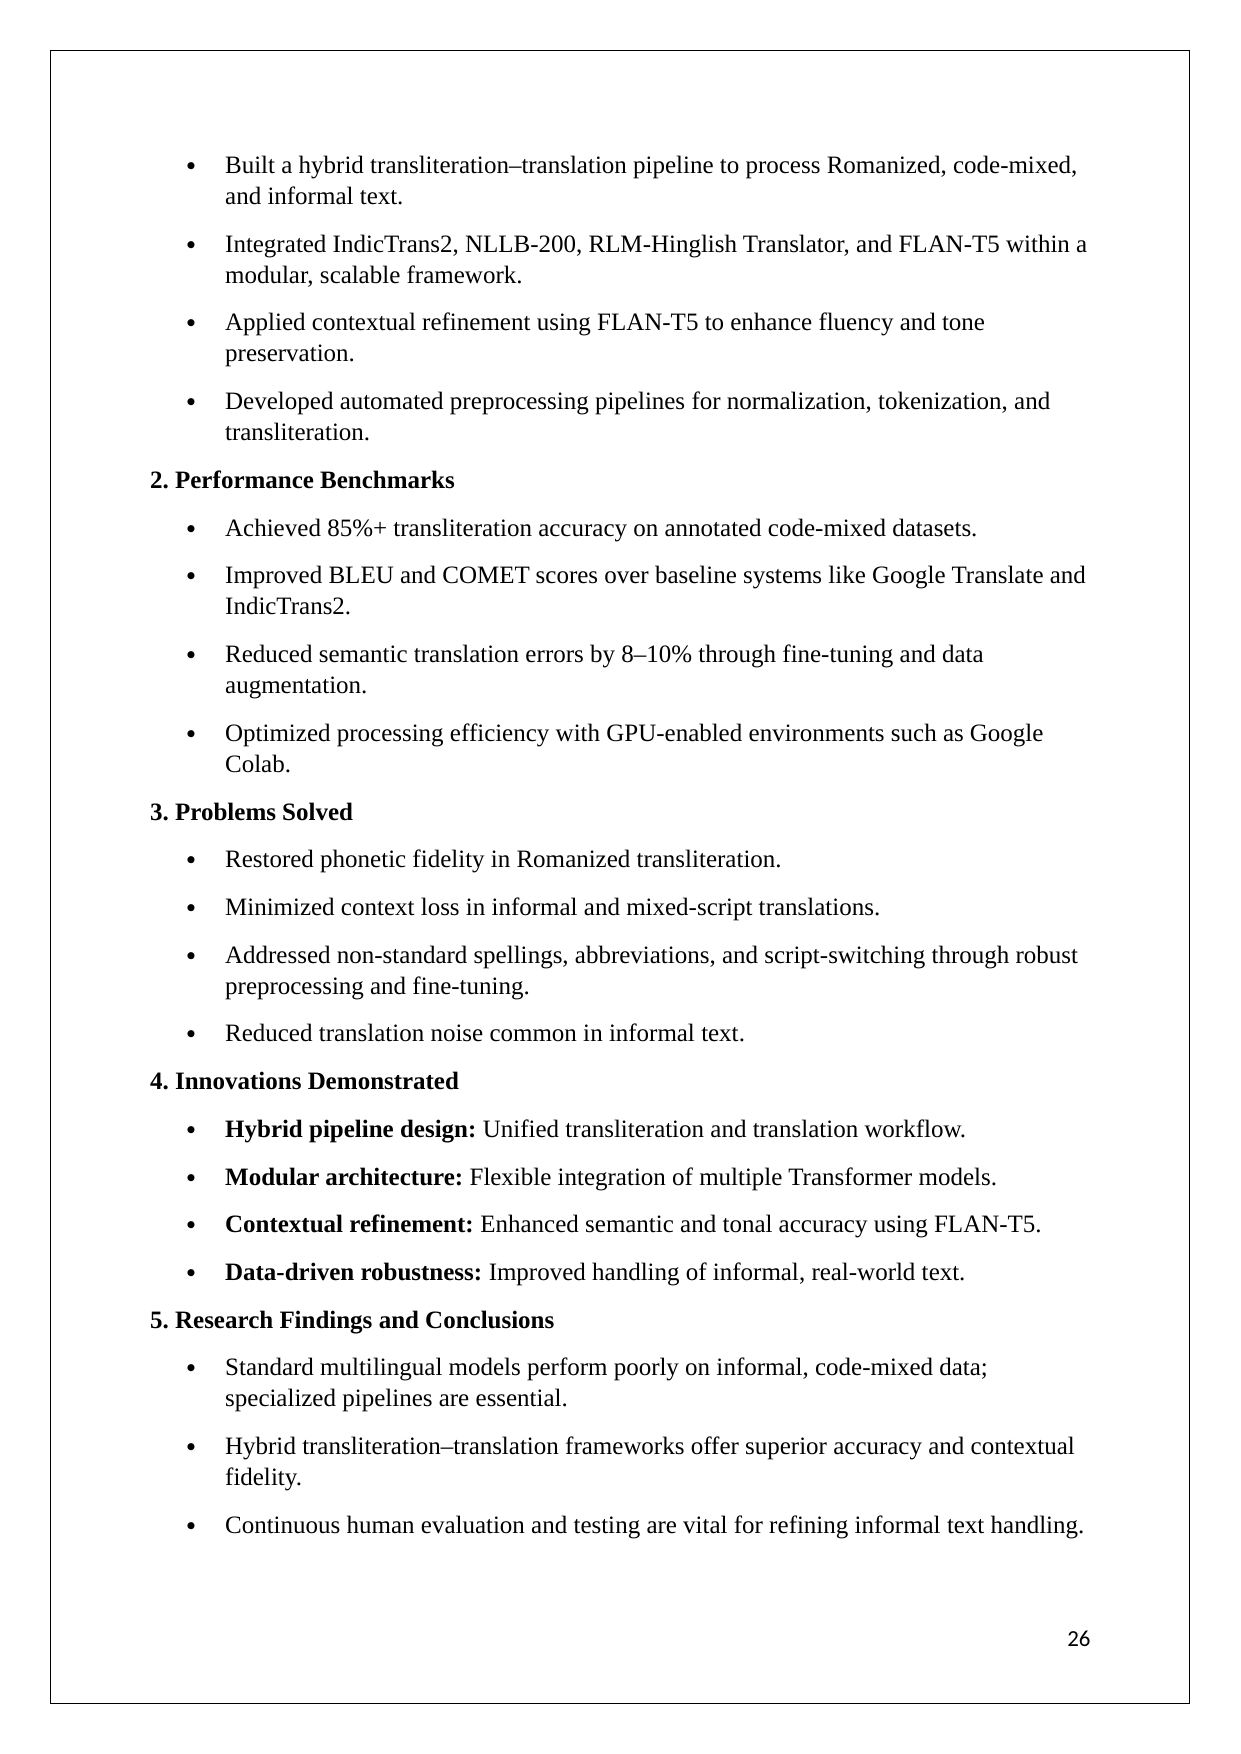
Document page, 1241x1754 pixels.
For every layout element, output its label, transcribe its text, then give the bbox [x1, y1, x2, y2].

list Built a hybrid transliteration–translation pipeline to process Romanized, code-mixed, and informal text. [187, 150, 1090, 210]
list Addressed non-standard spellings, abbreviations, and script-switching through robust preprocessing and fine-tuning. [187, 940, 1090, 999]
list Hybrid pipeline design: Unified transliteration and translation workflow. [187, 1114, 1090, 1143]
list Reduced semantic translation errors by 8–10% through fine-tuning and data augmentation. [187, 639, 1090, 699]
list Optimized processing efficiency with GPU-enabled environments such as Google Colab. [187, 718, 1090, 778]
text 2. Performance Benchmarks [150, 465, 1090, 494]
text 5. Research Findings and Conclusions [150, 1305, 1090, 1333]
list Continuous human evaluation and testing are vital for refining informal text handling. [187, 1510, 1090, 1539]
list Reduced translation noise common in informal text. [187, 1018, 1090, 1047]
list Data-driven robustness: Improved handling of informal, real-world text. [187, 1257, 1090, 1286]
list Applied contextual refinement using FLAN-T5 to enhance fluency and tone preservation. [187, 307, 1090, 367]
list Integrated IndicTrans2, NLLB-200, RLM-Hinglish Translator, and FLAN-T5 within a modular, scalable framework. [187, 229, 1090, 288]
text 4. Innovations Demonstrated [150, 1066, 1090, 1095]
text 3. Problems Solved [150, 797, 1090, 825]
list Standard multilingual models perform poorly on informal, code-mixed data; specialized pipelines are essential. [187, 1352, 1090, 1412]
list Achieved 85%+ transliteration accuracy on annotated code-mixed datasets. [187, 513, 1090, 541]
list Improved BLEU and COMET scores over baseline systems like Google Translate and IndicTrans2. [187, 560, 1090, 620]
list Restored phonetic fidelity in Romanized transliteration. [187, 844, 1090, 873]
list Modular architecture: Flexible integration of multiple Transformer models. [187, 1162, 1090, 1190]
list Contextual refinement: Enhanced semantic and tonal accuracy using FLAN-T5. [187, 1209, 1090, 1238]
list Minimized context loss in informal and mixed-script translations. [187, 892, 1090, 921]
list Hybrid transliteration–translation frameworks offer superior accuracy and contextual fidelity. [187, 1431, 1090, 1491]
list Developed automated preprocessing pipelines for normalization, tokenization, and transliteration. [187, 386, 1090, 446]
